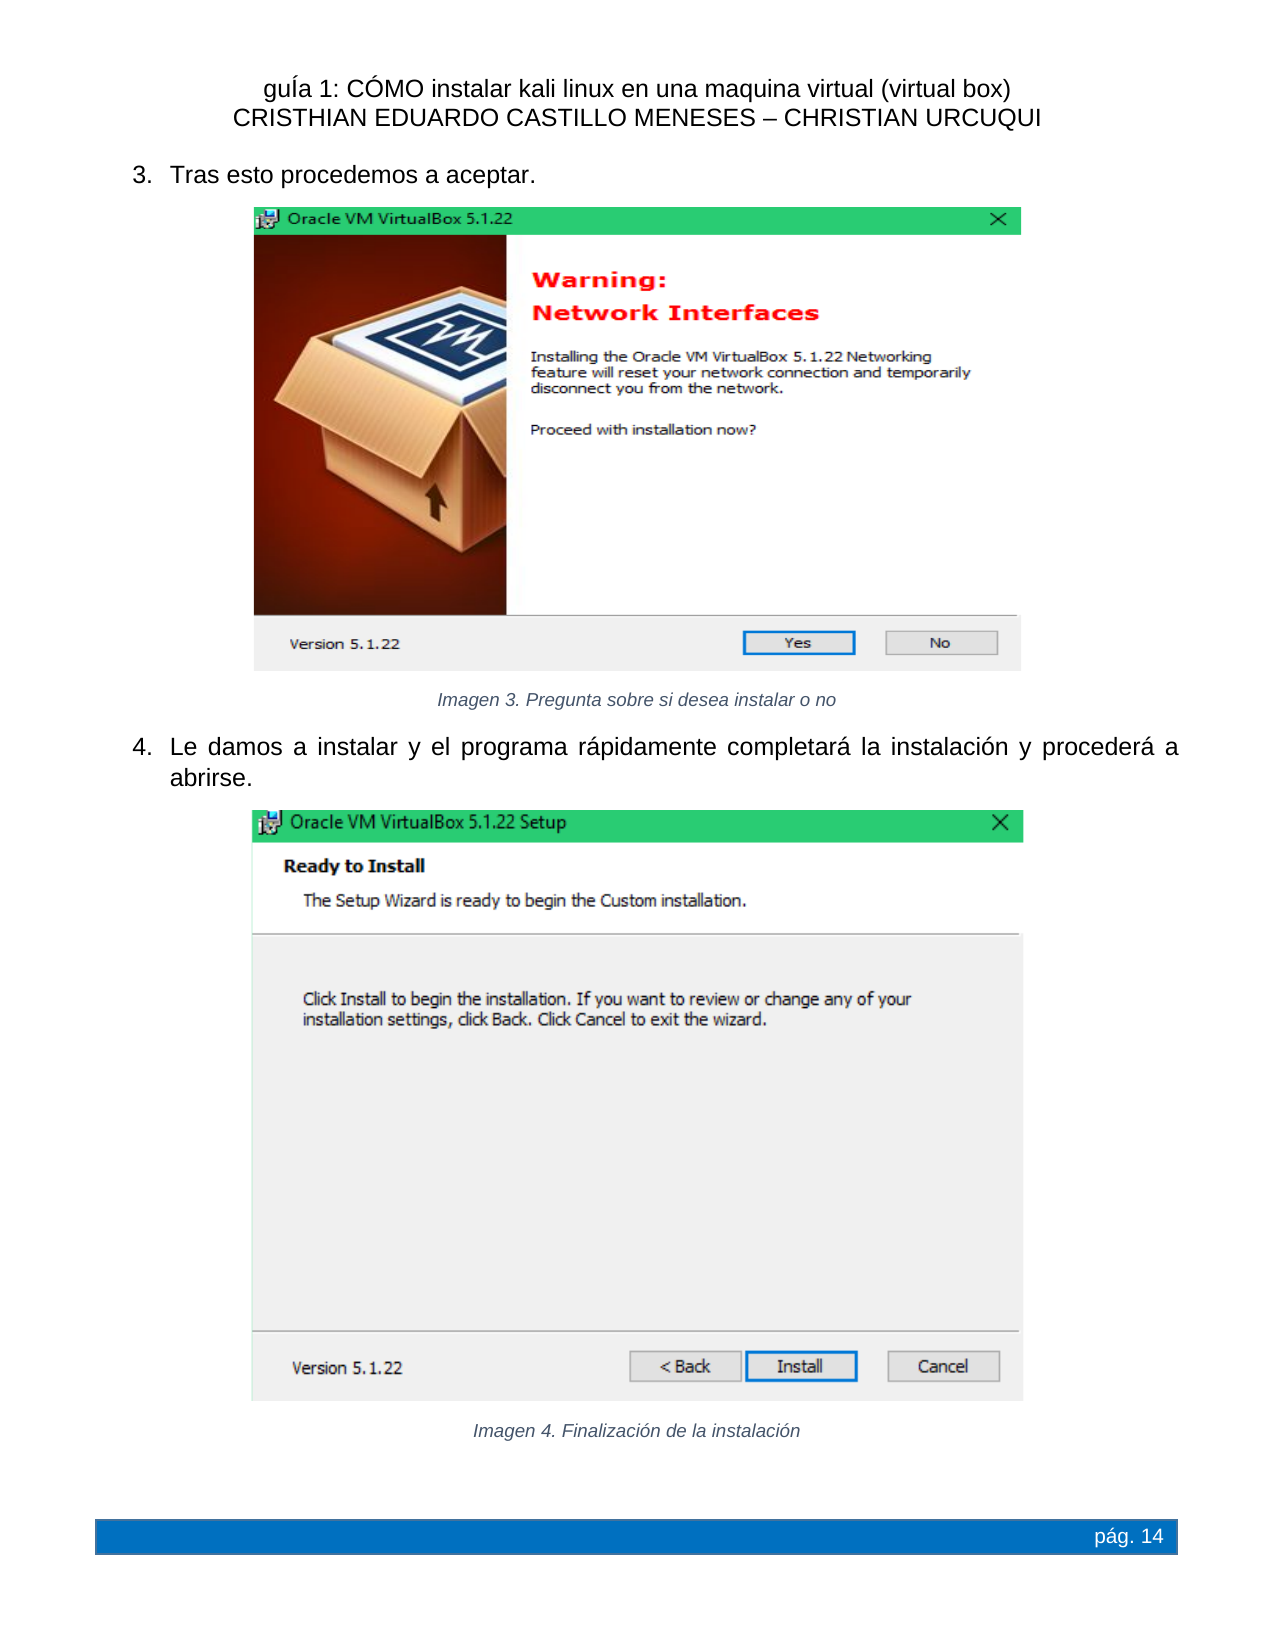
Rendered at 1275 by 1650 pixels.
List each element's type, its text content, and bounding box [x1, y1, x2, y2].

list Le damos a instalar y el programa rápidamente completará la instalación y procederá a abrirse. [132, 732, 1181, 791]
text Imagen 3. Pregunta sobre si desea instalar o no [94, 689, 1181, 711]
text Imagen 4. Finalización de la instalación [94, 1420, 1181, 1442]
list Tras esto procedemos a aceptar. [132, 160, 1181, 189]
picture [253, 207, 1022, 671]
picture [251, 810, 1024, 1401]
